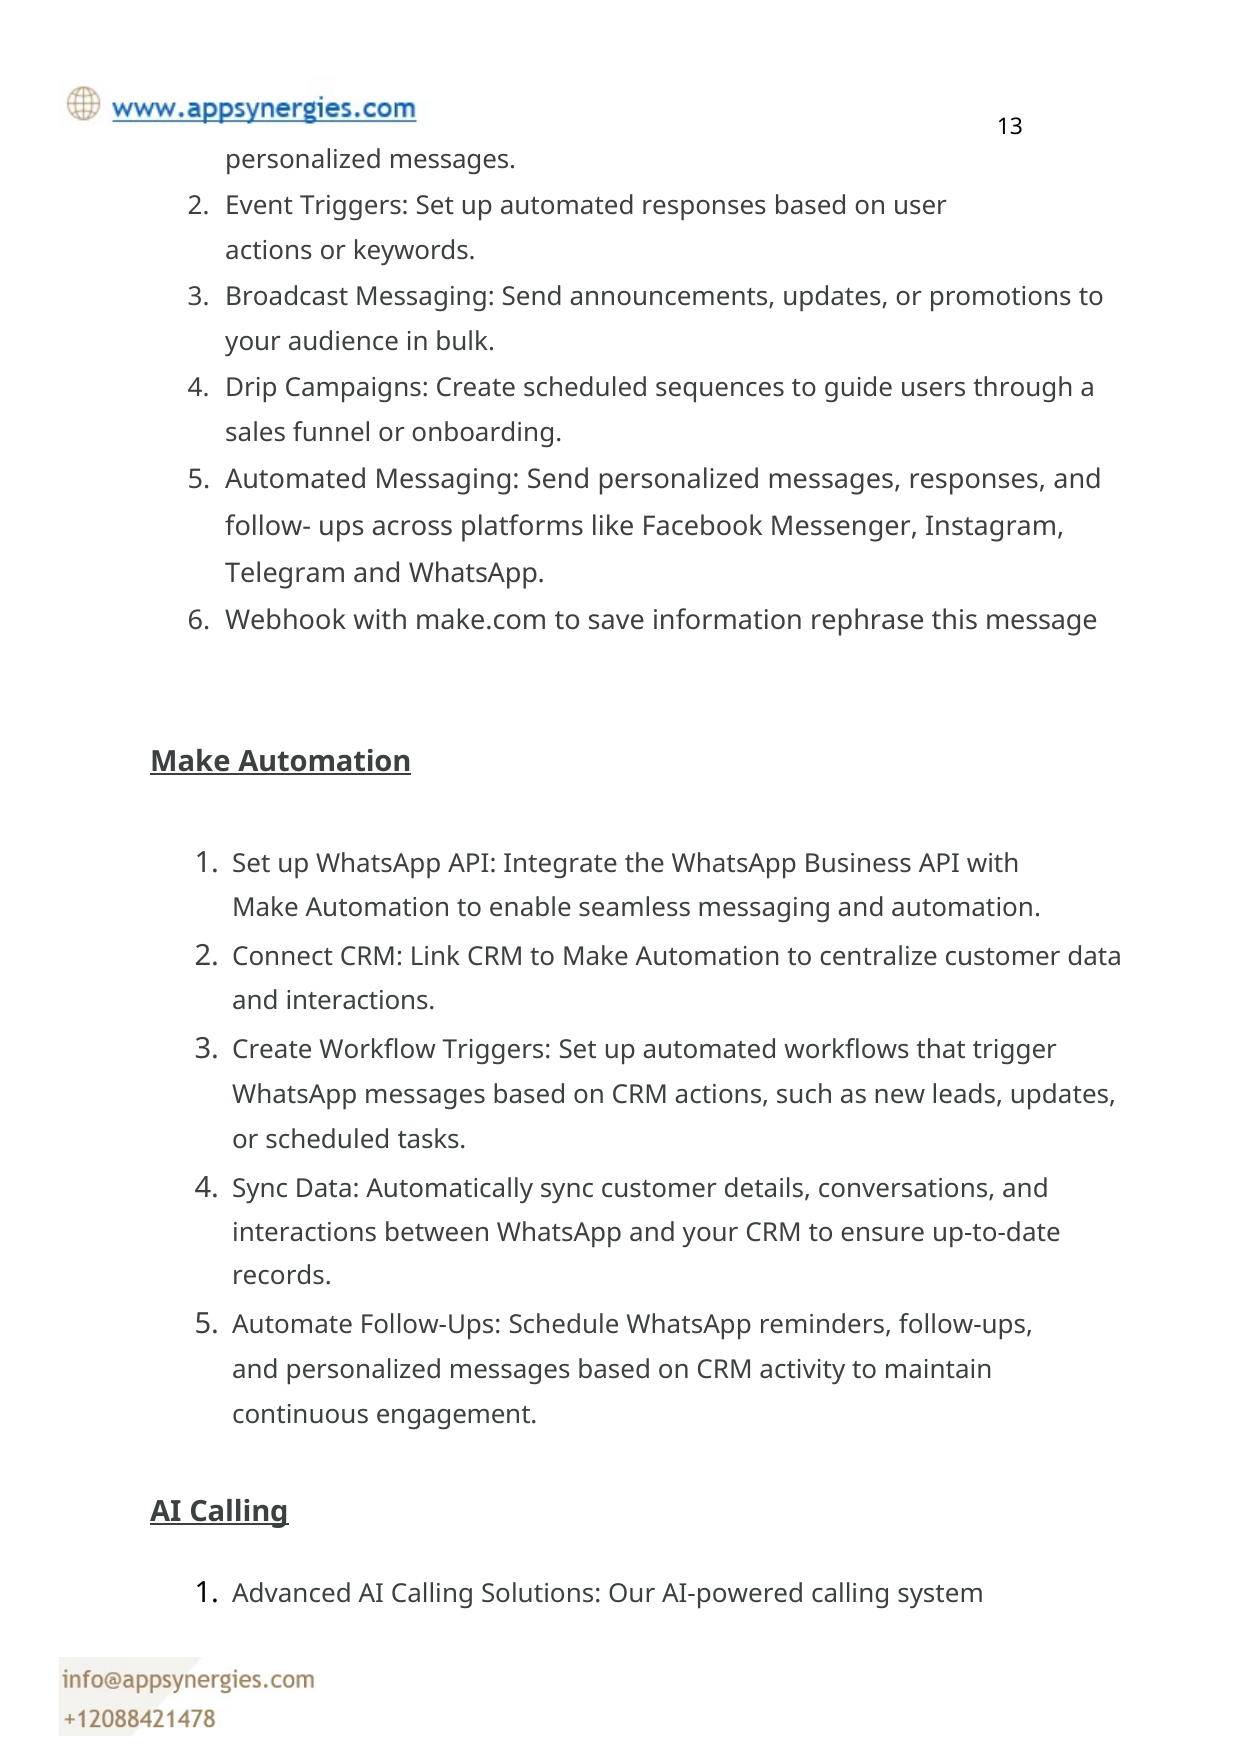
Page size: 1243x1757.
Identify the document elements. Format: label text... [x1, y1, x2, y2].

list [187, 141, 1124, 177]
list Broadcast Messaging: Send announcements, updates, or promotions to your audience in bulk. [187, 277, 1109, 358]
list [194, 1571, 1064, 1611]
list Sync Data: Automatically sync customer details, conversations, and interactions between WhatsApp and your CRM to ensure up-to-date records. [194, 1166, 1122, 1292]
list Set up WhatsApp API: Integrate the WhatsApp Business API with Make Automation to enable seamless messaging and automation. [194, 842, 1043, 924]
list Connect CRM: Link CRM to Make Automation to centralize customer data and interactions. [194, 934, 1132, 1017]
list Create Workflow Triggers: Set up automated workflows that trigger WhatsApp messages based on CRM actions, such as new leads, updates, or scheduled tasks. [194, 1027, 1148, 1156]
text AI Calling [150, 1490, 1243, 1529]
list Automate Follow-Ups: Schedule WhatsApp reminders, follow-ups, and personalized messages based on CRM activity to maintain continuous engagement. [194, 1302, 1049, 1431]
list Drip Campaigns: Create scheduled sequences to guide users through a sales funnel or onboarding. [187, 368, 1110, 449]
list Automated Messaging: Send personalized messages, responses, and follow- ups across platforms like Facebook Messenger, Instagram, Telegram and WhatsApp. [187, 459, 1138, 591]
list Webhook with make.com to save information rephrase this message [187, 601, 1243, 638]
picture [58, 75, 431, 135]
picture [58, 1657, 317, 1736]
text Make Automation [150, 740, 1243, 779]
list Event Triggers: Set up automated responses based on user actions or keywords. [187, 187, 1032, 267]
